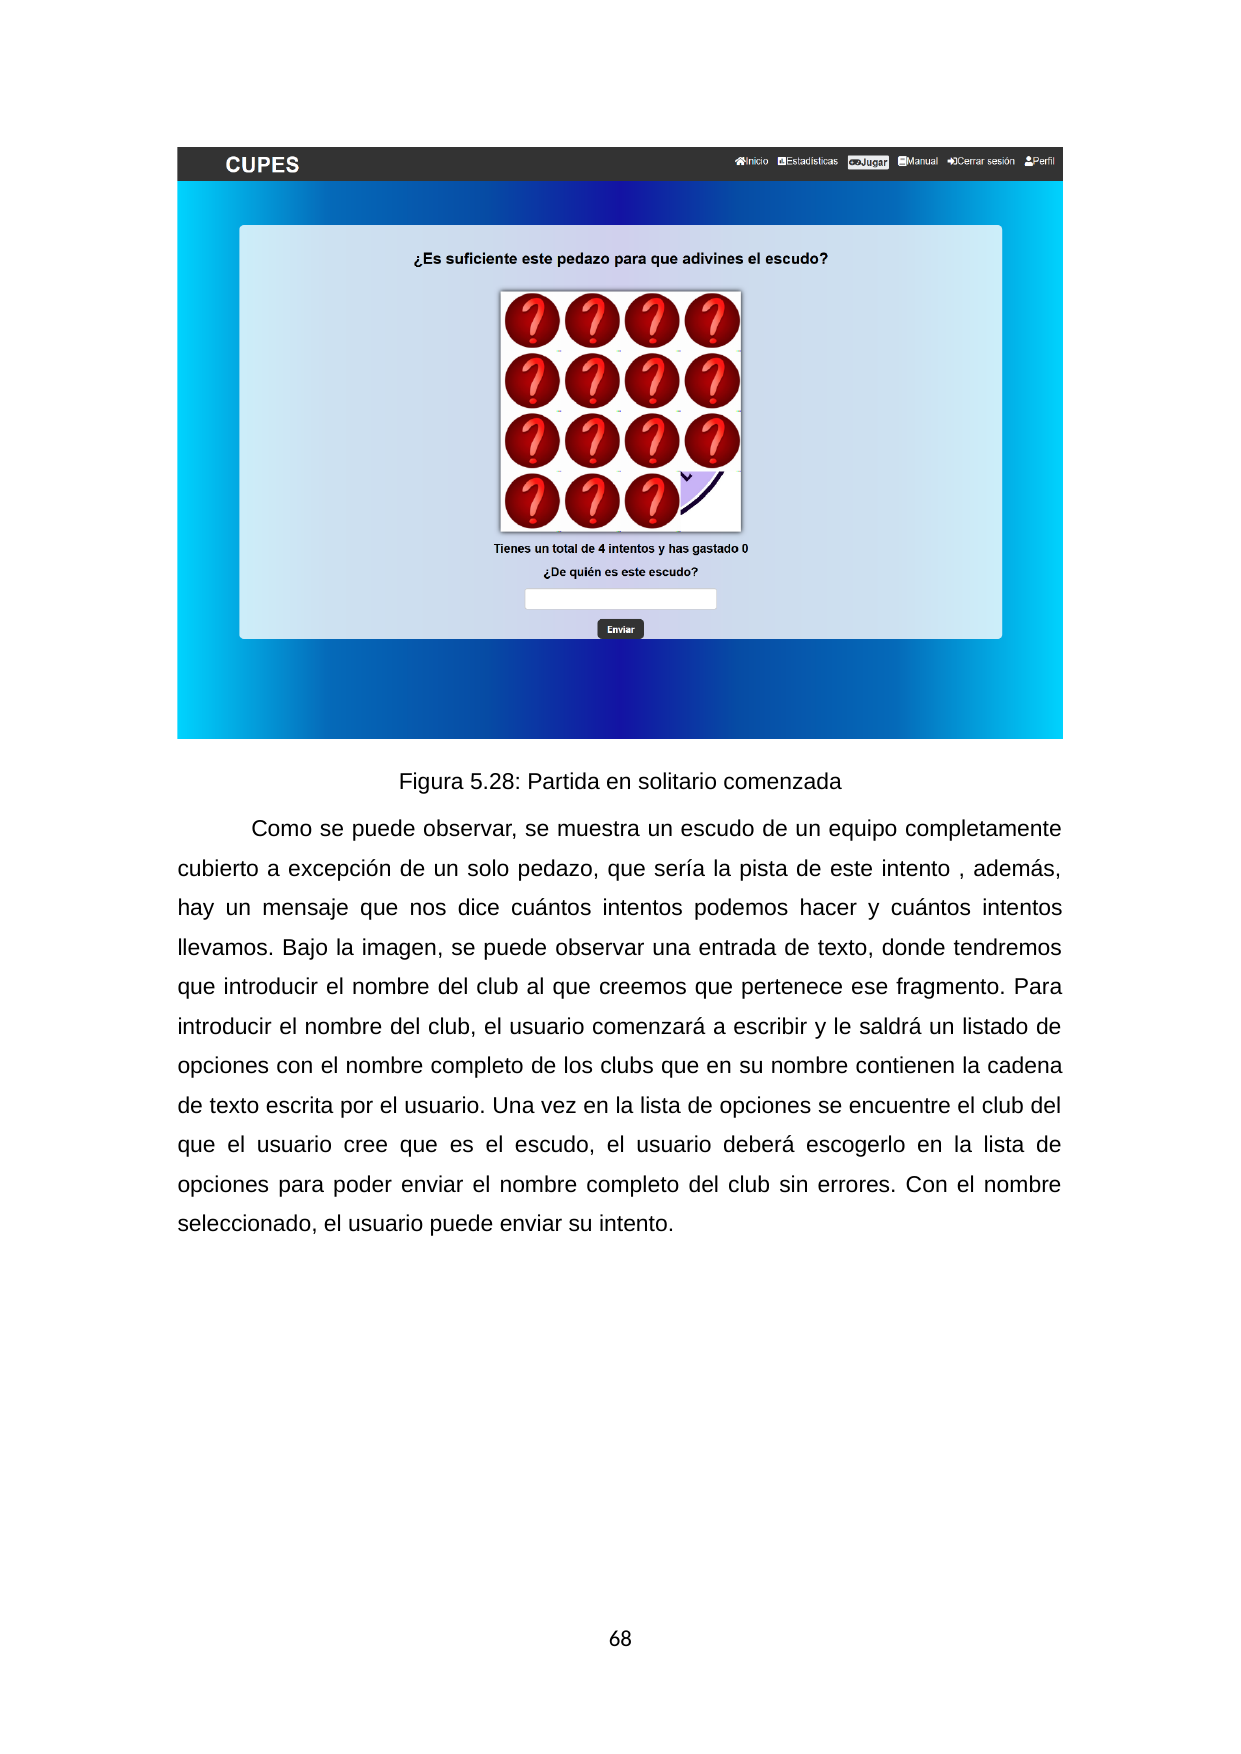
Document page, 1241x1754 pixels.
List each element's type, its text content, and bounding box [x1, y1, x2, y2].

picture [177, 147, 1063, 739]
text Como se puede observar, se muestra un escudo de un equipo completamente cubierto a excepción de un solo pedazo, que sería la pista de este intento , además, hay un mensaje que nos dice cuántos intentos podemos hacer y cuántos intentos llevamos. Bajo la imagen, se puede observar una entrada de texto, donde tendremos que introducir el nombre del club al que creemos que pertenece ese fragmento. Para introducir el nombre del club, el usuario comenzará a escribir y le saldrá un listado de opciones con el nombre completo de los clubs que en su nombre contienen la cadena de texto escrita por el usuario. Una vez en la lista de opciones se encuentre el club del que el usuario cree que es el escudo, el usuario deberá escogerlo en la lista de opciones para poder enviar el nombre completo del club sin errores. Con el nombre seleccionado, el usuario puede enviar su intento. [177, 815, 1063, 1236]
